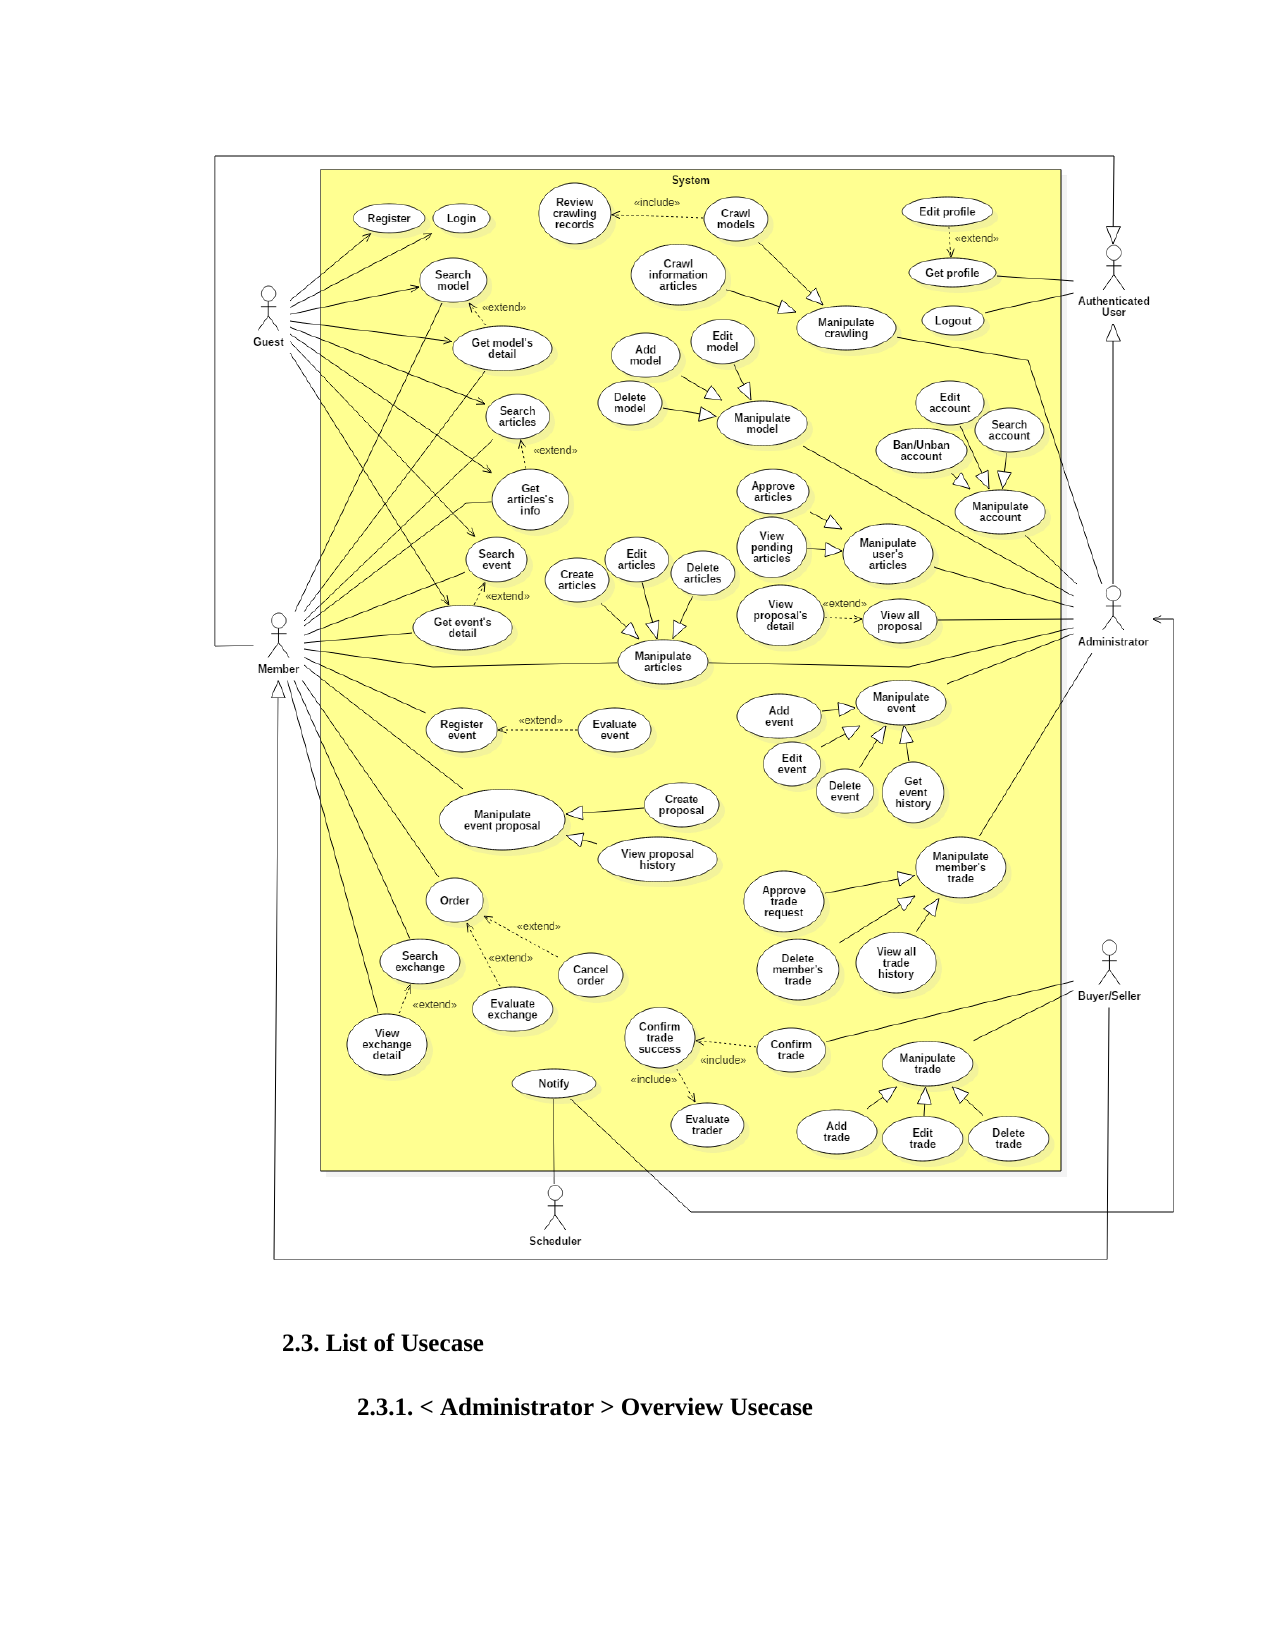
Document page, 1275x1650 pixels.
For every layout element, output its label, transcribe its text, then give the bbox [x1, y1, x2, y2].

text 2.3.1. < Administrator > Overview Usecase [207, 1392, 1157, 1421]
text 2.3. List of Usecase [207, 1328, 1157, 1357]
picture [206, 147, 1207, 1294]
